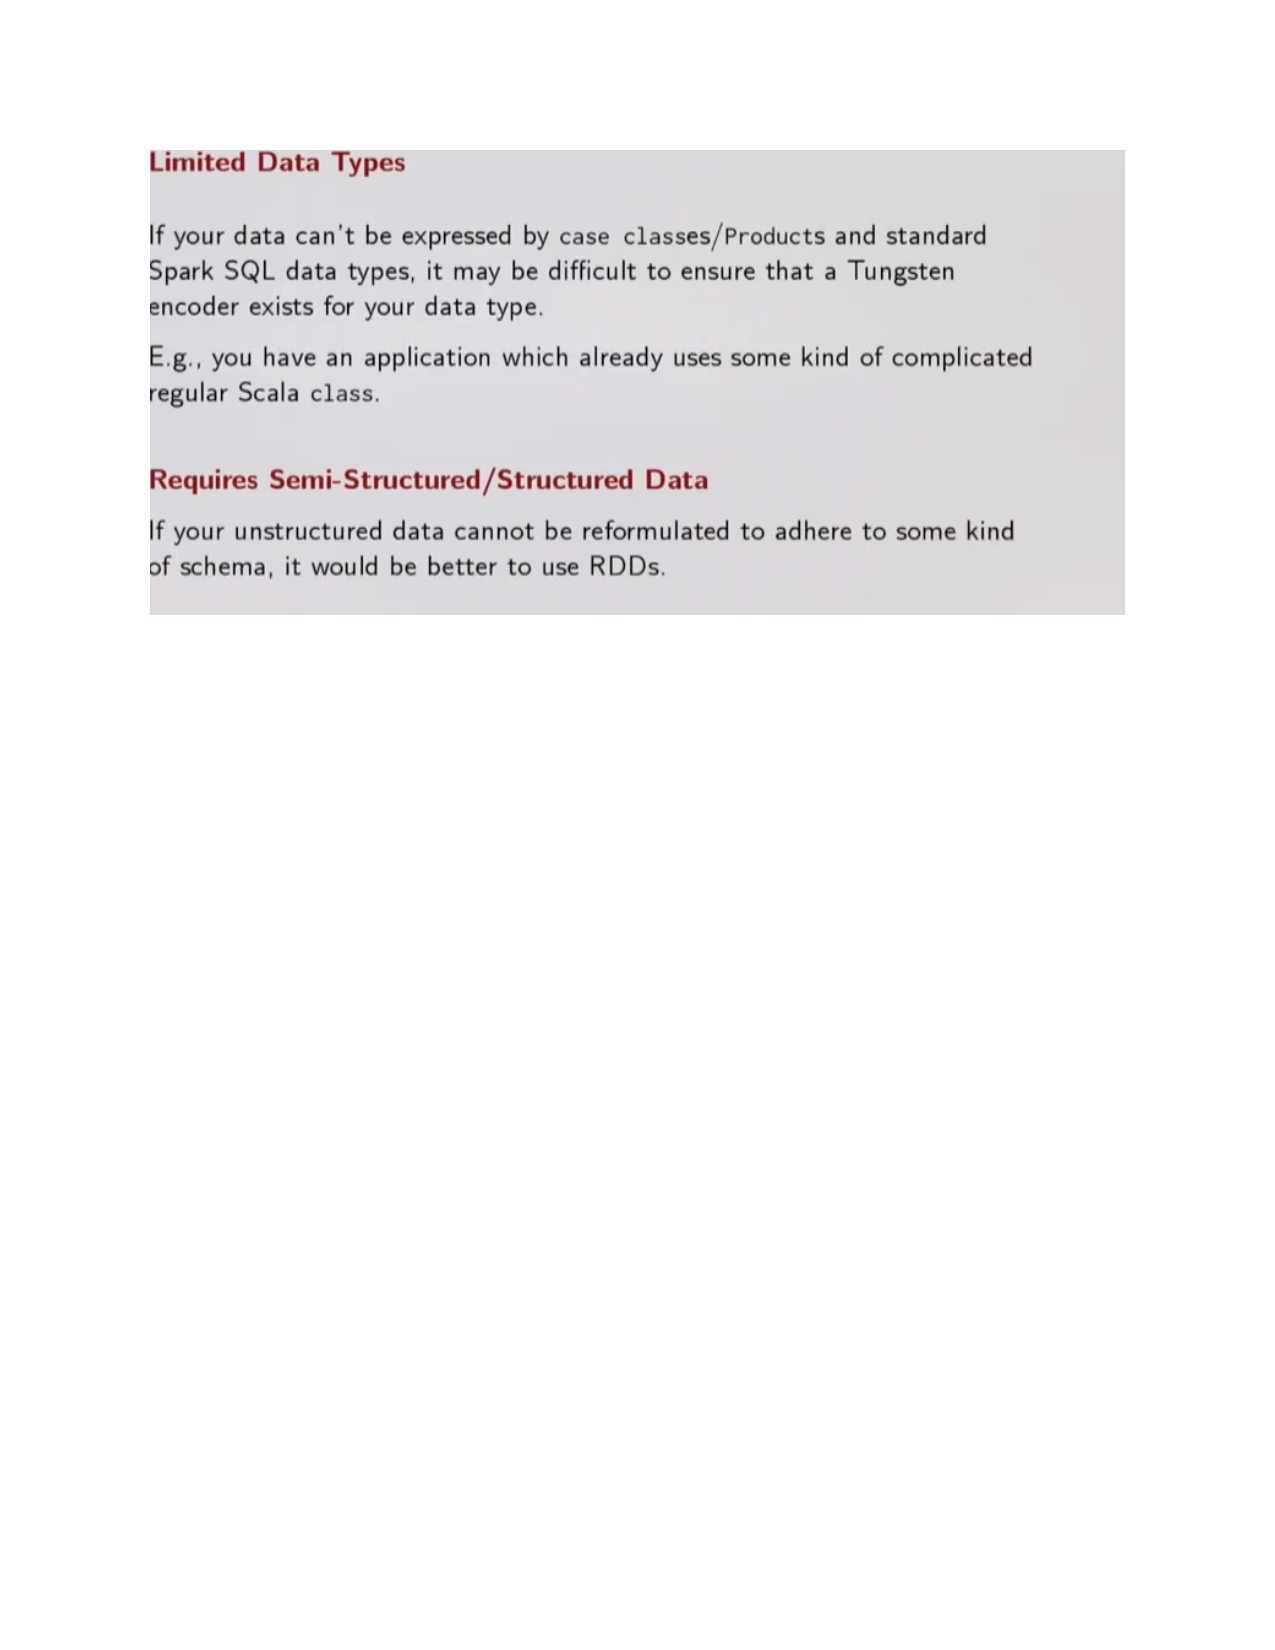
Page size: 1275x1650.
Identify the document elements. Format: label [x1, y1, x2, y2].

picture [150, 150, 1125, 615]
